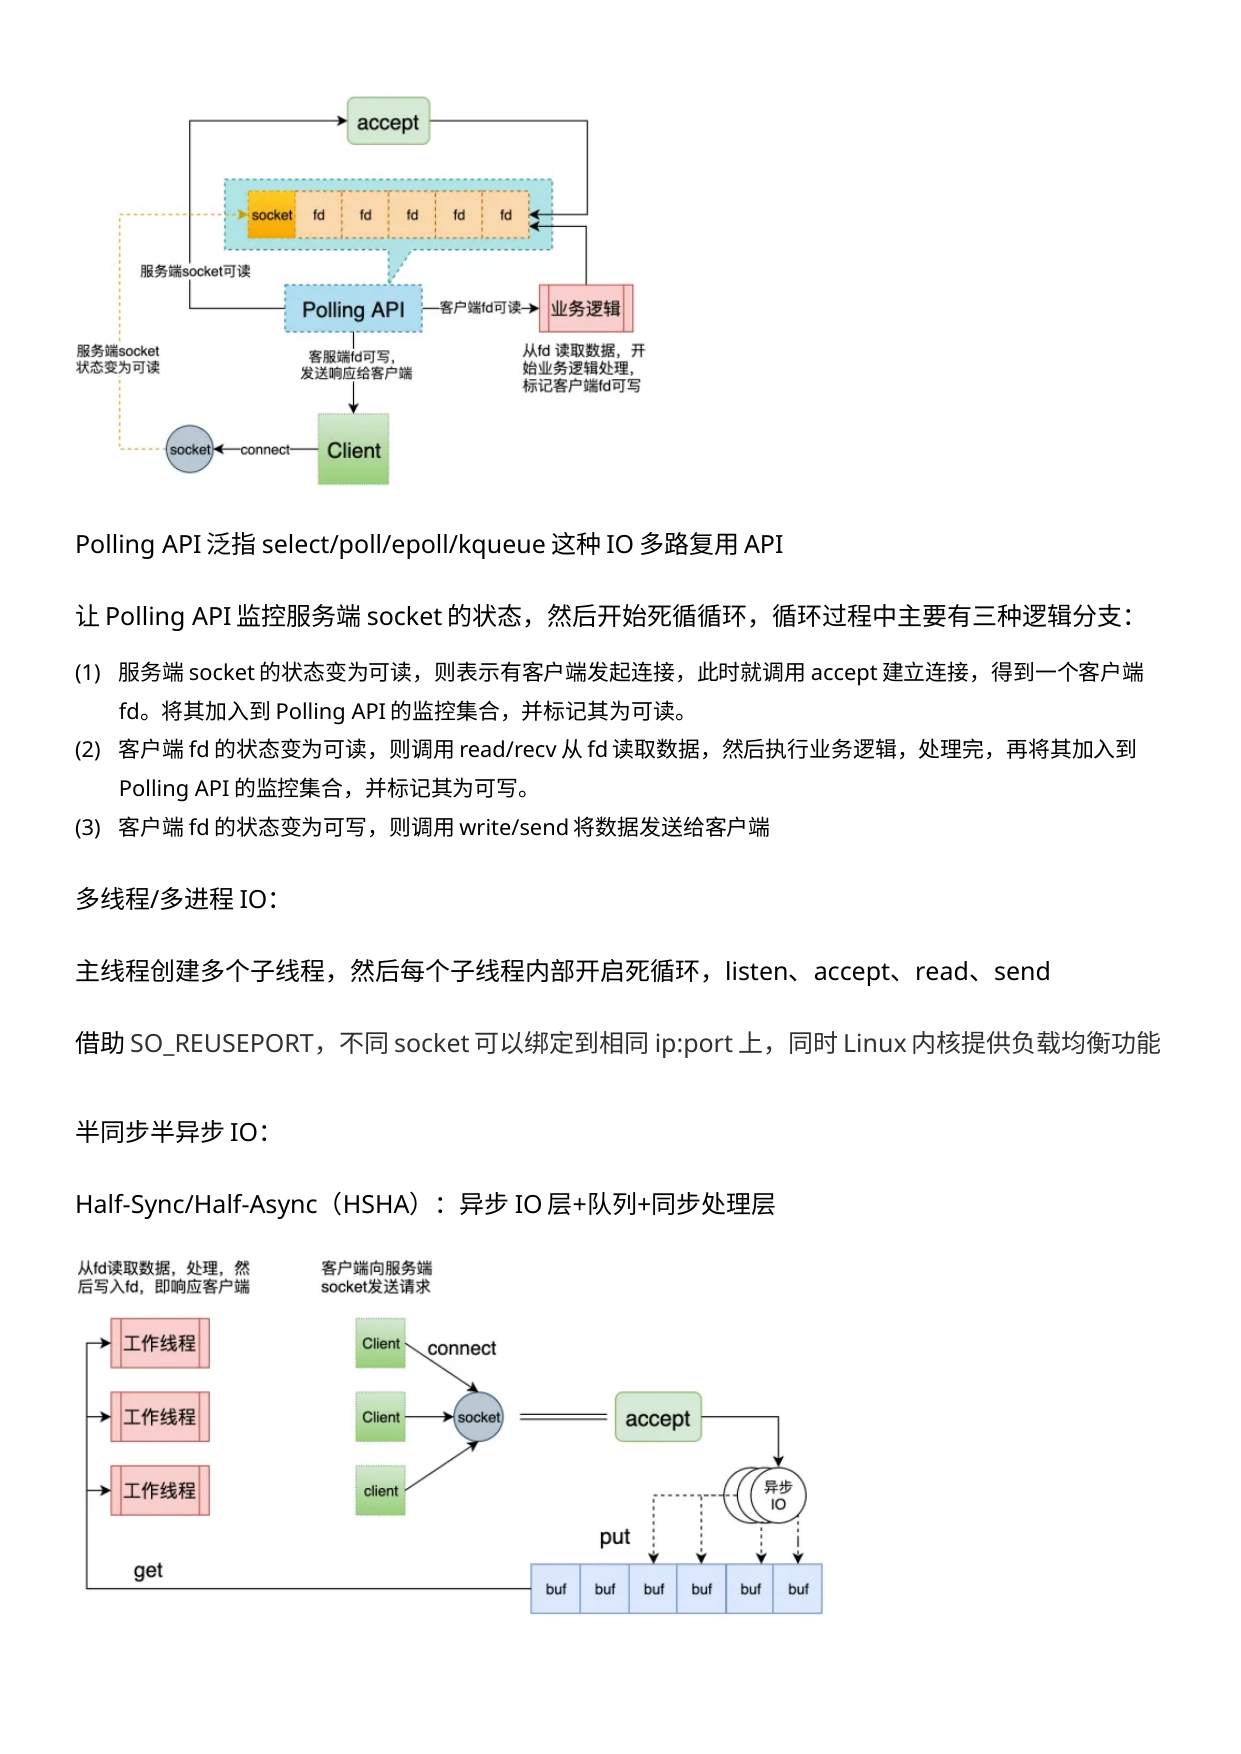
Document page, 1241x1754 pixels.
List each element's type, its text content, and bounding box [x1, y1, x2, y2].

text 借助SO_REUSEPORT，不同socket可以绑定到相同ip:port上，同时Linux内核提供负载均衡功能 [75, 1009, 1165, 1074]
list 客户端fd的状态变为可写，则调用write/send将数据发送给客户端 [75, 810, 1165, 842]
text Half-Sync/Half-Async（HSHA）：异步IO层+队列+同步处理层 [75, 1170, 1165, 1235]
picture [75, 1258, 827, 1617]
text Polling API泛指select/poll/epoll/kqueue这种IO多路复用API [75, 510, 1165, 575]
text 多线程/多进程IO： [75, 865, 1165, 930]
list 服务端socket的状态变为可读，则表示有客户端发起连接，此时就调用accept建立连接，得到一个客户端fd。将其加入到Polling API的监控集合，并标记其为可读。 [75, 654, 1165, 726]
text 主线程创建多个子线程，然后每个子线程内部开启死循环，listen、accept、read、send [75, 937, 1165, 1002]
list 客户端fd的状态变为可读，则调用read/recv从fd读取数据，然后执行业务逻辑，处理完，再将其加入到Polling API的监控集合，并标记其为可写。 [75, 732, 1165, 804]
picture [75, 95, 651, 489]
text 半同步半异步IO： [75, 1098, 1165, 1163]
text 让Polling API监控服务端socket的状态，然后开始死循循环，循环过程中主要有三种逻辑分支： [75, 582, 1165, 647]
